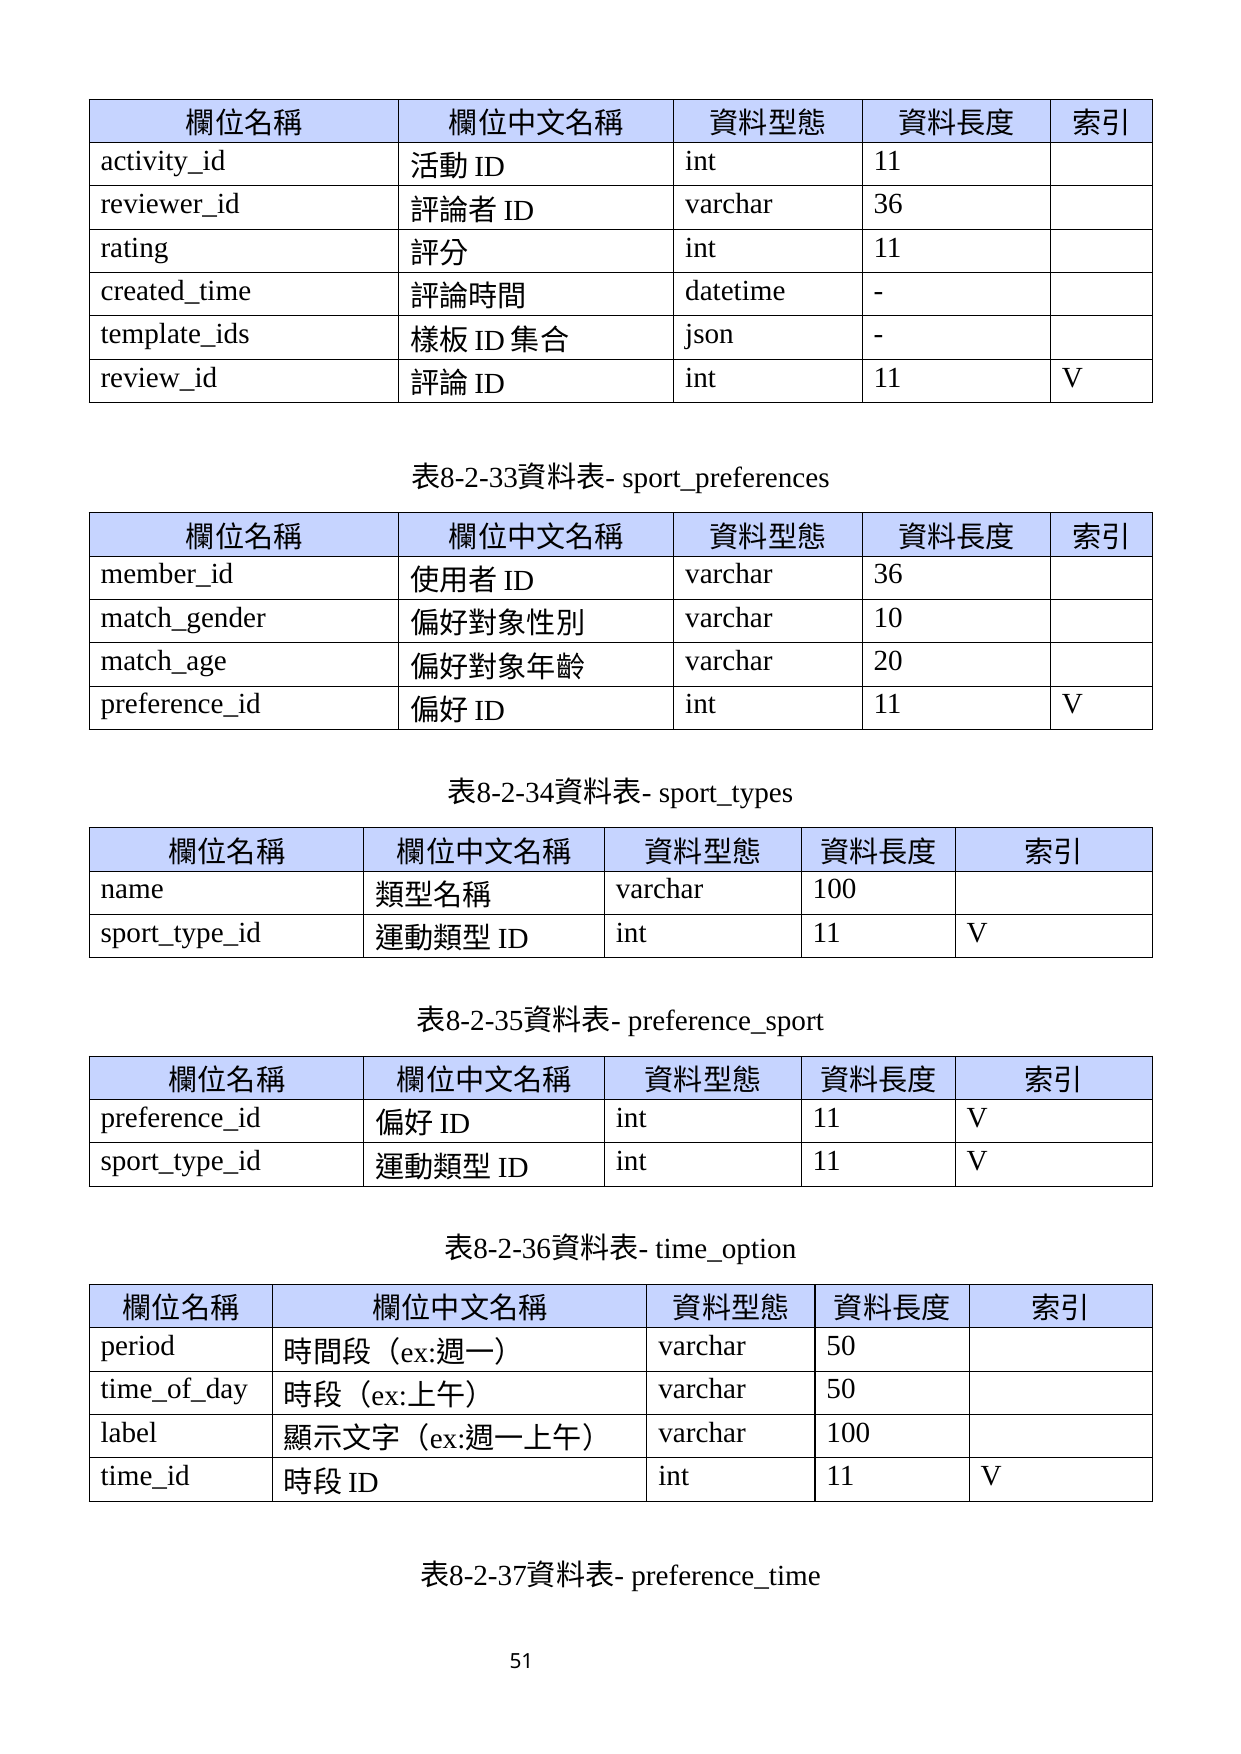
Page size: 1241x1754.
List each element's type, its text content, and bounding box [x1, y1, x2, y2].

table_cell 類型名稱 [364, 872, 604, 914]
table_cell varchar [674, 600, 862, 642]
table_cell 11 [863, 360, 1050, 402]
table_cell V [956, 915, 1152, 957]
table_cell preference_id [90, 1100, 363, 1142]
table_cell activity_id [90, 143, 398, 185]
table_cell json [674, 316, 862, 359]
table_cell V [970, 1458, 1152, 1501]
table_cell 11 [802, 1143, 955, 1186]
table_cell - [863, 273, 1050, 315]
table_cell 50 [816, 1328, 969, 1371]
table_header 欄位名稱 [90, 828, 363, 871]
table_cell 運動類型ID [364, 1143, 604, 1186]
table_cell int [605, 1100, 801, 1142]
table_cell [1051, 600, 1152, 642]
table_cell 11 [863, 687, 1050, 729]
table_cell 顯示文字（ex:週一上午） [273, 1415, 646, 1457]
table_cell 11 [863, 230, 1050, 272]
table_header 資料型態 [605, 1057, 801, 1099]
table_header 資料型態 [605, 828, 801, 871]
table_cell 11 [863, 143, 1050, 185]
table_cell [970, 1372, 1152, 1414]
table_cell [1051, 186, 1152, 229]
table_header 索引 [970, 1285, 1152, 1327]
table_header 資料型態 [674, 513, 862, 556]
table_cell 活動ID [399, 143, 673, 185]
table_cell varchar [605, 872, 801, 914]
table_cell 樣板ID集合 [399, 316, 673, 359]
table_cell 時段（ex:上午） [273, 1372, 646, 1414]
table_header 資料型態 [647, 1285, 814, 1327]
table_cell [1051, 230, 1152, 272]
table_cell 10 [863, 600, 1050, 642]
table_cell [1051, 316, 1152, 359]
table_cell 偏好對象年齡 [399, 643, 673, 686]
table_cell 使用者ID [399, 557, 673, 599]
table_header 資料長度 [802, 1057, 955, 1099]
table_cell varchar [647, 1328, 814, 1371]
table_cell [1051, 643, 1152, 686]
table_header 索引 [1051, 100, 1152, 142]
table_header 欄位中文名稱 [273, 1285, 646, 1327]
table_cell 11 [802, 915, 955, 957]
table_cell time_id [90, 1458, 272, 1501]
table_cell varchar [674, 557, 862, 599]
table_header 索引 [1051, 513, 1152, 556]
table_cell 時間段（ex:週一） [273, 1328, 646, 1371]
table_header 欄位名稱 [90, 1285, 272, 1327]
table_cell sport_type_id [90, 915, 363, 957]
table_cell match_gender [90, 600, 398, 642]
table_cell V [1051, 687, 1152, 729]
table_cell 偏好對象性別 [399, 600, 673, 642]
table_cell review_id [90, 360, 398, 402]
table_cell 100 [816, 1415, 969, 1457]
table_cell int [647, 1458, 814, 1501]
table_cell 100 [802, 872, 955, 914]
table_cell [1051, 273, 1152, 315]
table_cell int [674, 143, 862, 185]
table_header 欄位中文名稱 [399, 513, 673, 556]
table_cell 評論時間 [399, 273, 673, 315]
table_cell varchar [647, 1415, 814, 1457]
table_cell varchar [674, 186, 862, 229]
table_cell [956, 872, 1152, 914]
table_cell int [674, 687, 862, 729]
table_cell rating [90, 230, 398, 272]
table_cell datetime [674, 273, 862, 315]
table_cell preference_id [90, 687, 398, 729]
table_cell int [674, 230, 862, 272]
table_cell - [863, 316, 1050, 359]
table_cell 偏好ID [364, 1100, 604, 1142]
table_header 資料長度 [863, 513, 1050, 556]
table_cell [970, 1328, 1152, 1371]
table_cell 11 [816, 1458, 969, 1501]
table_header 欄位名稱 [90, 513, 398, 556]
table_cell sport_type_id [90, 1143, 363, 1186]
table_cell member_id [90, 557, 398, 599]
table_cell 評分 [399, 230, 673, 272]
table_header 欄位名稱 [90, 1057, 363, 1099]
table_cell 評論ID [399, 360, 673, 402]
table_cell [1051, 557, 1152, 599]
table_cell int [674, 360, 862, 402]
table_cell label [90, 1415, 272, 1457]
table_cell int [605, 1143, 801, 1186]
table_cell 36 [863, 186, 1050, 229]
table_header 資料長度 [816, 1285, 969, 1327]
table_cell 36 [863, 557, 1050, 599]
table_header 欄位中文名稱 [399, 100, 673, 142]
table_cell name [90, 872, 363, 914]
table_cell 評論者ID [399, 186, 673, 229]
table_header 欄位中文名稱 [364, 1057, 604, 1099]
table_cell template_ids [90, 316, 398, 359]
table_header 欄位名稱 [90, 100, 398, 142]
table_cell 50 [816, 1372, 969, 1414]
table_cell 運動類型ID [364, 915, 604, 957]
table_cell varchar [674, 643, 862, 686]
table_cell created_time [90, 273, 398, 315]
table_header 欄位中文名稱 [364, 828, 604, 871]
table_cell 11 [802, 1100, 955, 1142]
table_cell period [90, 1328, 272, 1371]
table_cell V [956, 1100, 1152, 1142]
table_cell time_of_day [90, 1372, 272, 1414]
table_cell 偏好ID [399, 687, 673, 729]
table_cell V [956, 1143, 1152, 1186]
table_cell match_age [90, 643, 398, 686]
table_cell 20 [863, 643, 1050, 686]
table_header 資料型態 [674, 100, 862, 142]
table_header 索引 [956, 1057, 1152, 1099]
table_cell varchar [647, 1372, 814, 1414]
table_cell [1051, 143, 1152, 185]
table_cell 時段ID [273, 1458, 646, 1501]
table_cell int [605, 915, 801, 957]
table_header 索引 [956, 828, 1152, 871]
table_header 資料長度 [863, 100, 1050, 142]
table_header 資料長度 [802, 828, 955, 871]
table_cell reviewer_id [90, 186, 398, 229]
table_cell [970, 1415, 1152, 1457]
table_cell V [1051, 360, 1152, 402]
